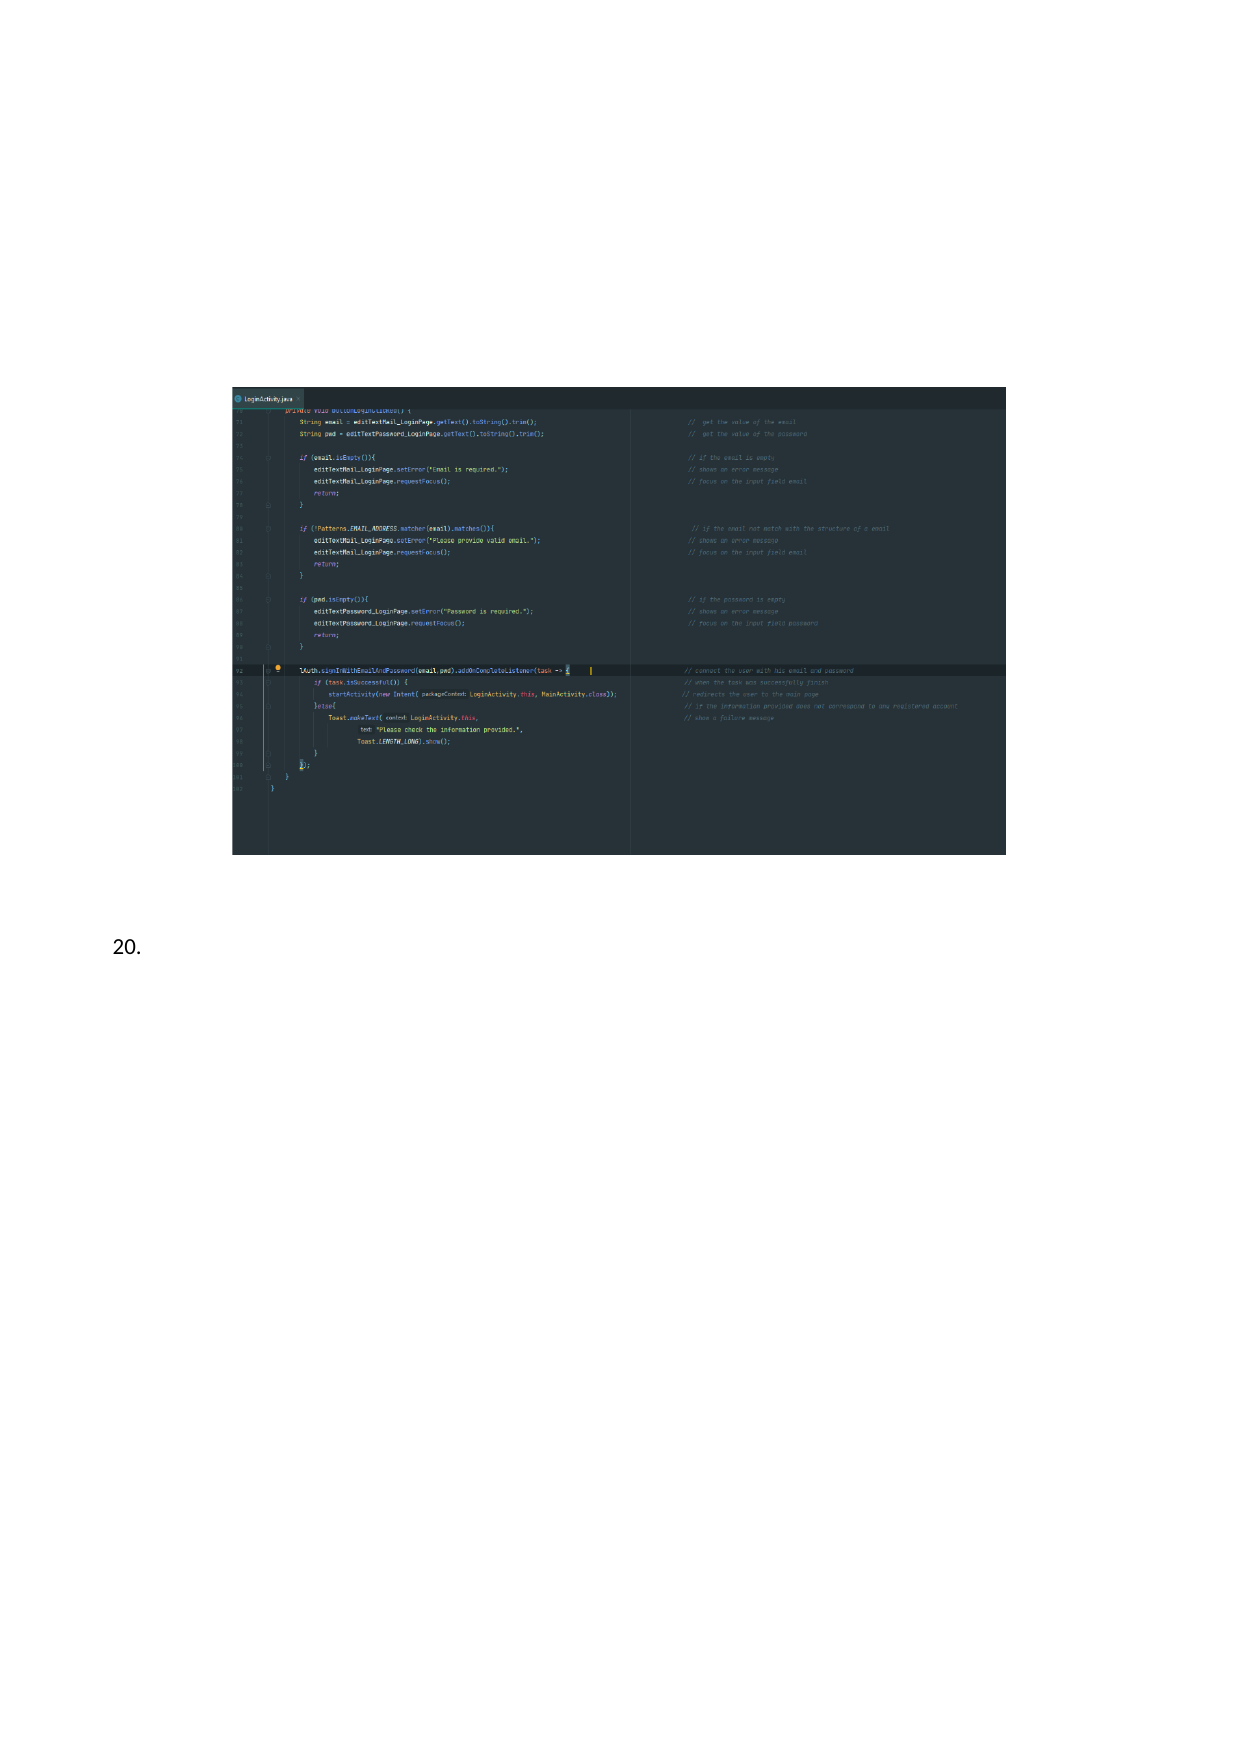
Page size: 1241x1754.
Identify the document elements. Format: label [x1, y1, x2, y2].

picture [231, 387, 1005, 853]
